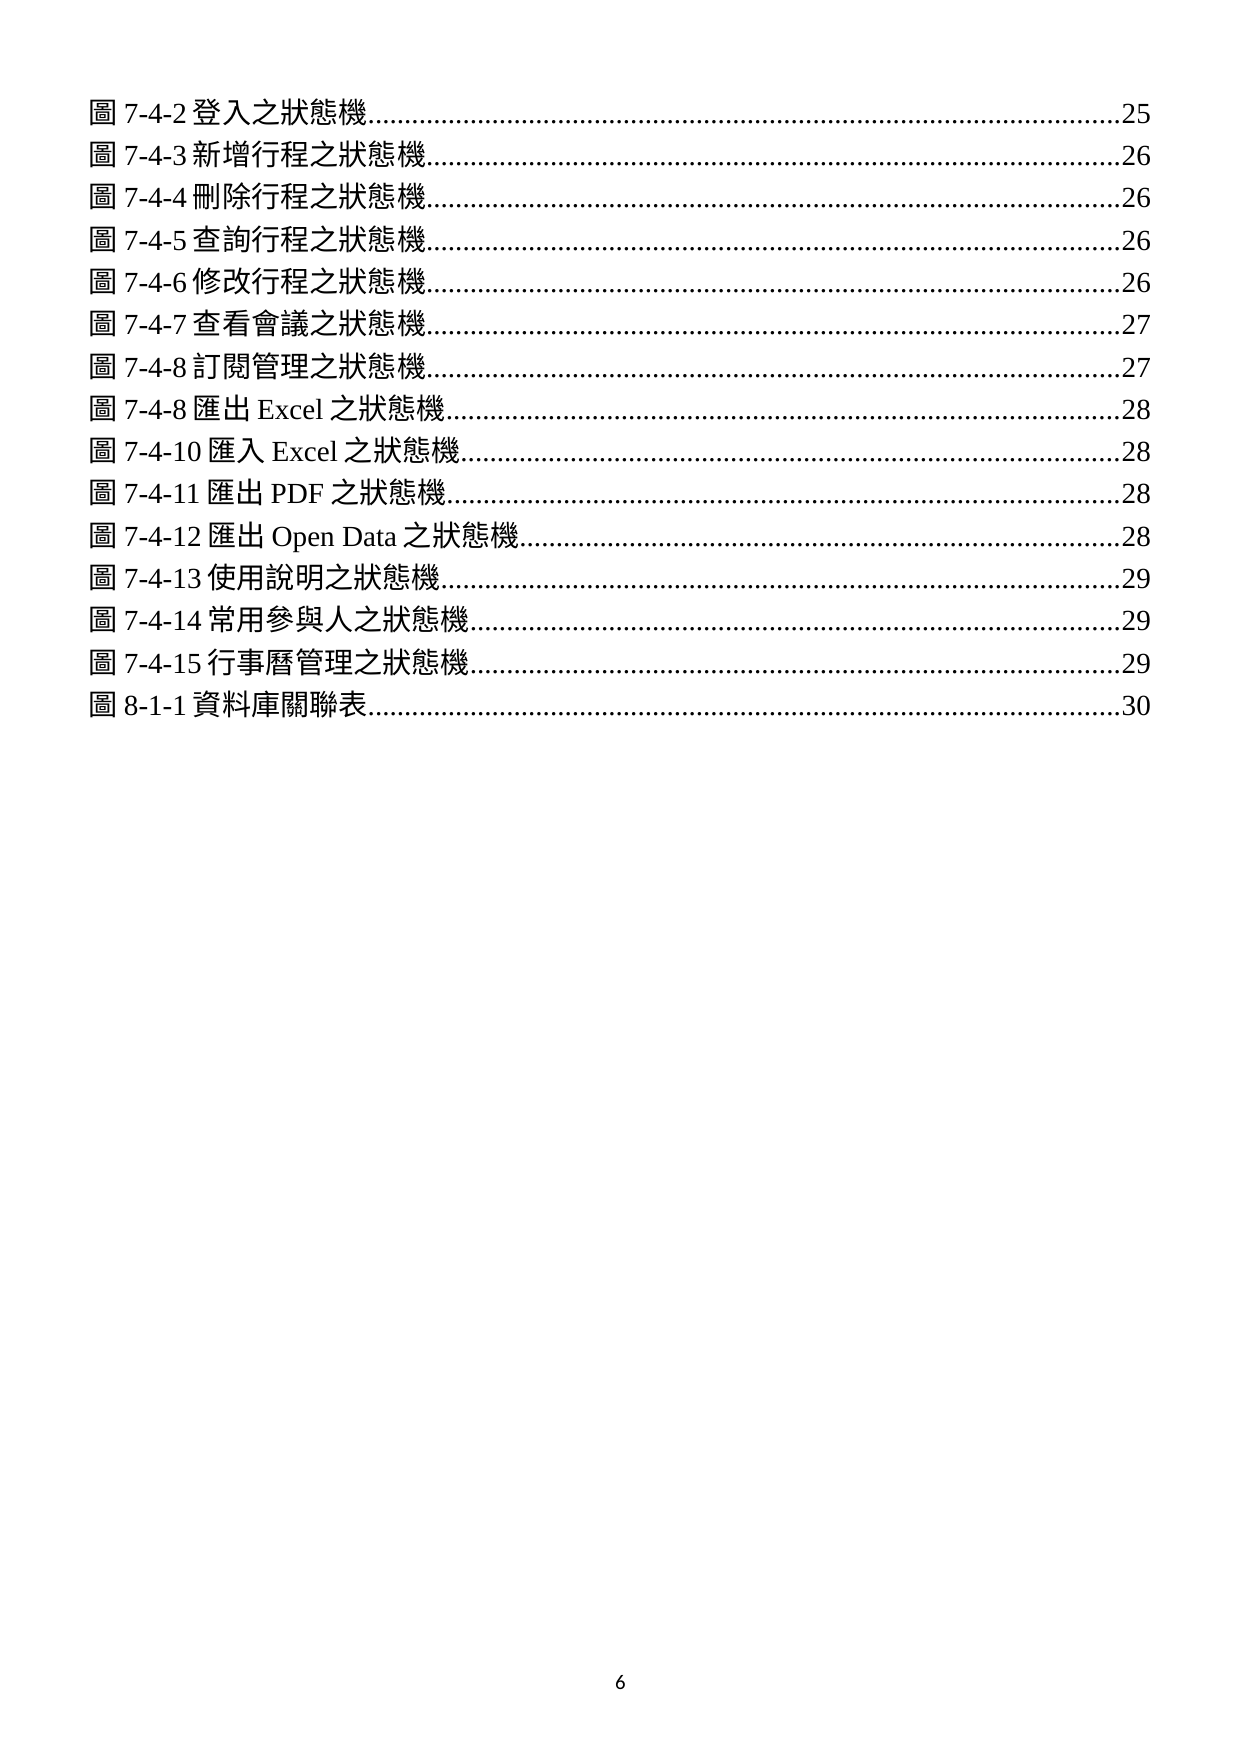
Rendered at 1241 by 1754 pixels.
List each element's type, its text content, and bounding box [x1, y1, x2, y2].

text 圖7-4-15行事曆管理之狀態機 29 [89, 639, 1152, 682]
text 圖7-4-2登入之狀態機 25 [89, 89, 1152, 132]
text 圖7-4-8匯出Excel之狀態機 28 [89, 386, 1152, 428]
text 圖7-4-7查看會議之狀態機 27 [89, 301, 1152, 343]
text 圖8-1-1資料庫關聯表 30 [89, 682, 1152, 724]
text 圖7-4-14常用參與人之狀態機 29 [89, 597, 1152, 639]
text 圖7-4-6修改行程之狀態機 26 [89, 259, 1152, 301]
text 圖7-4-8訂閱管理之狀態機 27 [89, 343, 1152, 386]
text 圖7-4-10匯入Excel之狀態機 28 [89, 428, 1152, 470]
text 圖7-4-11匯出PDF之狀態機 28 [89, 470, 1152, 512]
text 圖7-4-12匯出Open Data之狀態機 28 [89, 512, 1152, 555]
text 圖7-4-5查詢行程之狀態機 26 [89, 216, 1152, 259]
text 圖7-4-13使用說明之狀態機 29 [89, 555, 1152, 597]
text 圖7-4-3新增行程之狀態機 26 [89, 132, 1152, 174]
text 圖7-4-4刪除行程之狀態機 26 [89, 174, 1152, 216]
